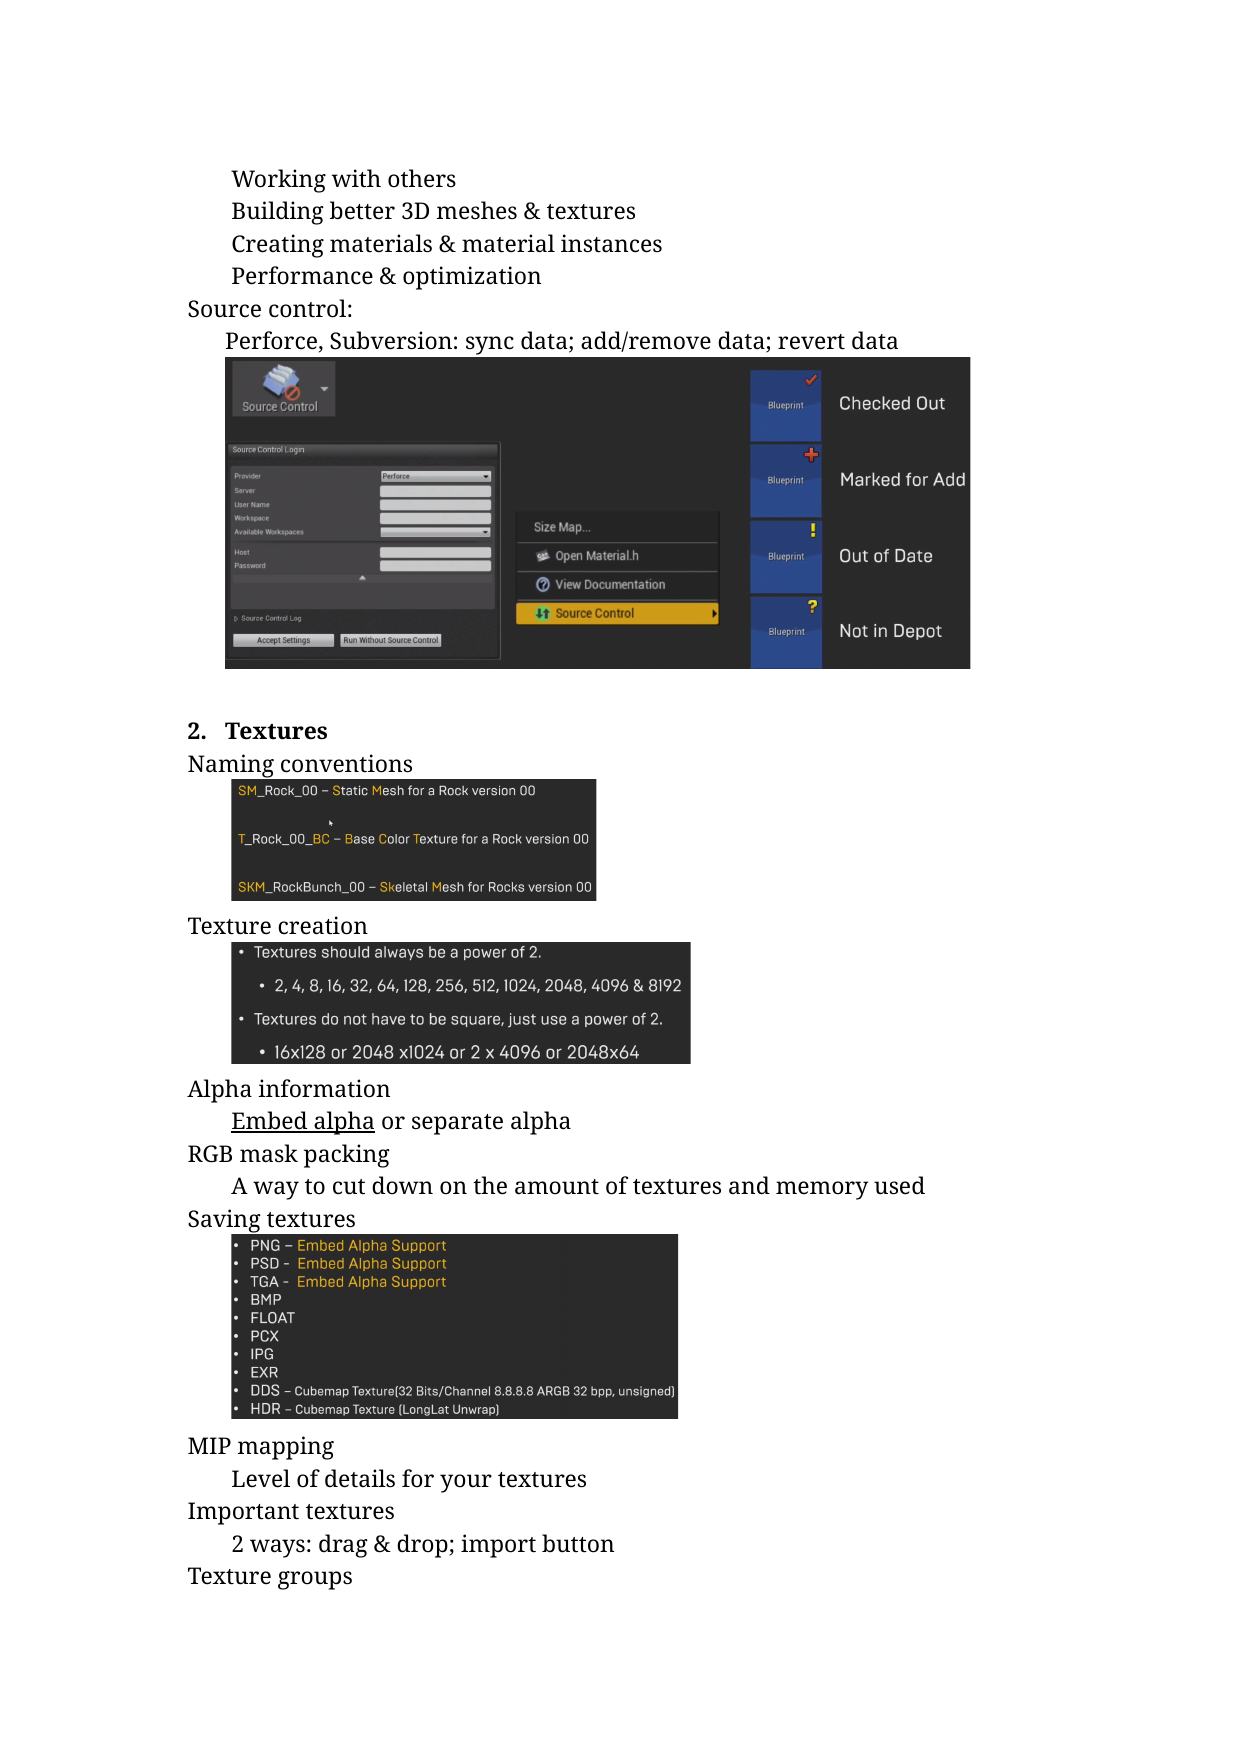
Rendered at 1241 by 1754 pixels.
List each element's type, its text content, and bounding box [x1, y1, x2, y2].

text Perforce, Subversion: sync data; add/remove data; revert data [187, 324, 1053, 357]
text Performance & optimization [187, 259, 1053, 292]
text Level of details for your textures [187, 1462, 1053, 1494]
text RGB mask packing [187, 1137, 1053, 1169]
text MIP mapping [187, 1429, 1053, 1462]
picture [225, 357, 971, 669]
text Building better 3D meshes & textures [187, 194, 1053, 227]
list Textures [187, 714, 1053, 747]
text 2 ways: drag & drop; import button [187, 1527, 1053, 1559]
text A way to cut down on the amount of textures and memory used [187, 1169, 1053, 1202]
text Texture creation [187, 909, 1053, 942]
text Source control: [187, 292, 1053, 324]
picture [231, 1234, 679, 1419]
text Texture groups [187, 1559, 1053, 1592]
text Important textures [187, 1494, 1053, 1527]
text Saving textures [187, 1202, 1053, 1234]
text Naming conventions [187, 747, 1053, 779]
text Creating materials & material instances [187, 227, 1053, 259]
text Working with others [187, 162, 1053, 194]
text Alpha information [187, 1072, 1053, 1104]
text Embed alpha or separate alpha [187, 1104, 1053, 1137]
picture [231, 779, 597, 901]
picture [231, 942, 691, 1064]
